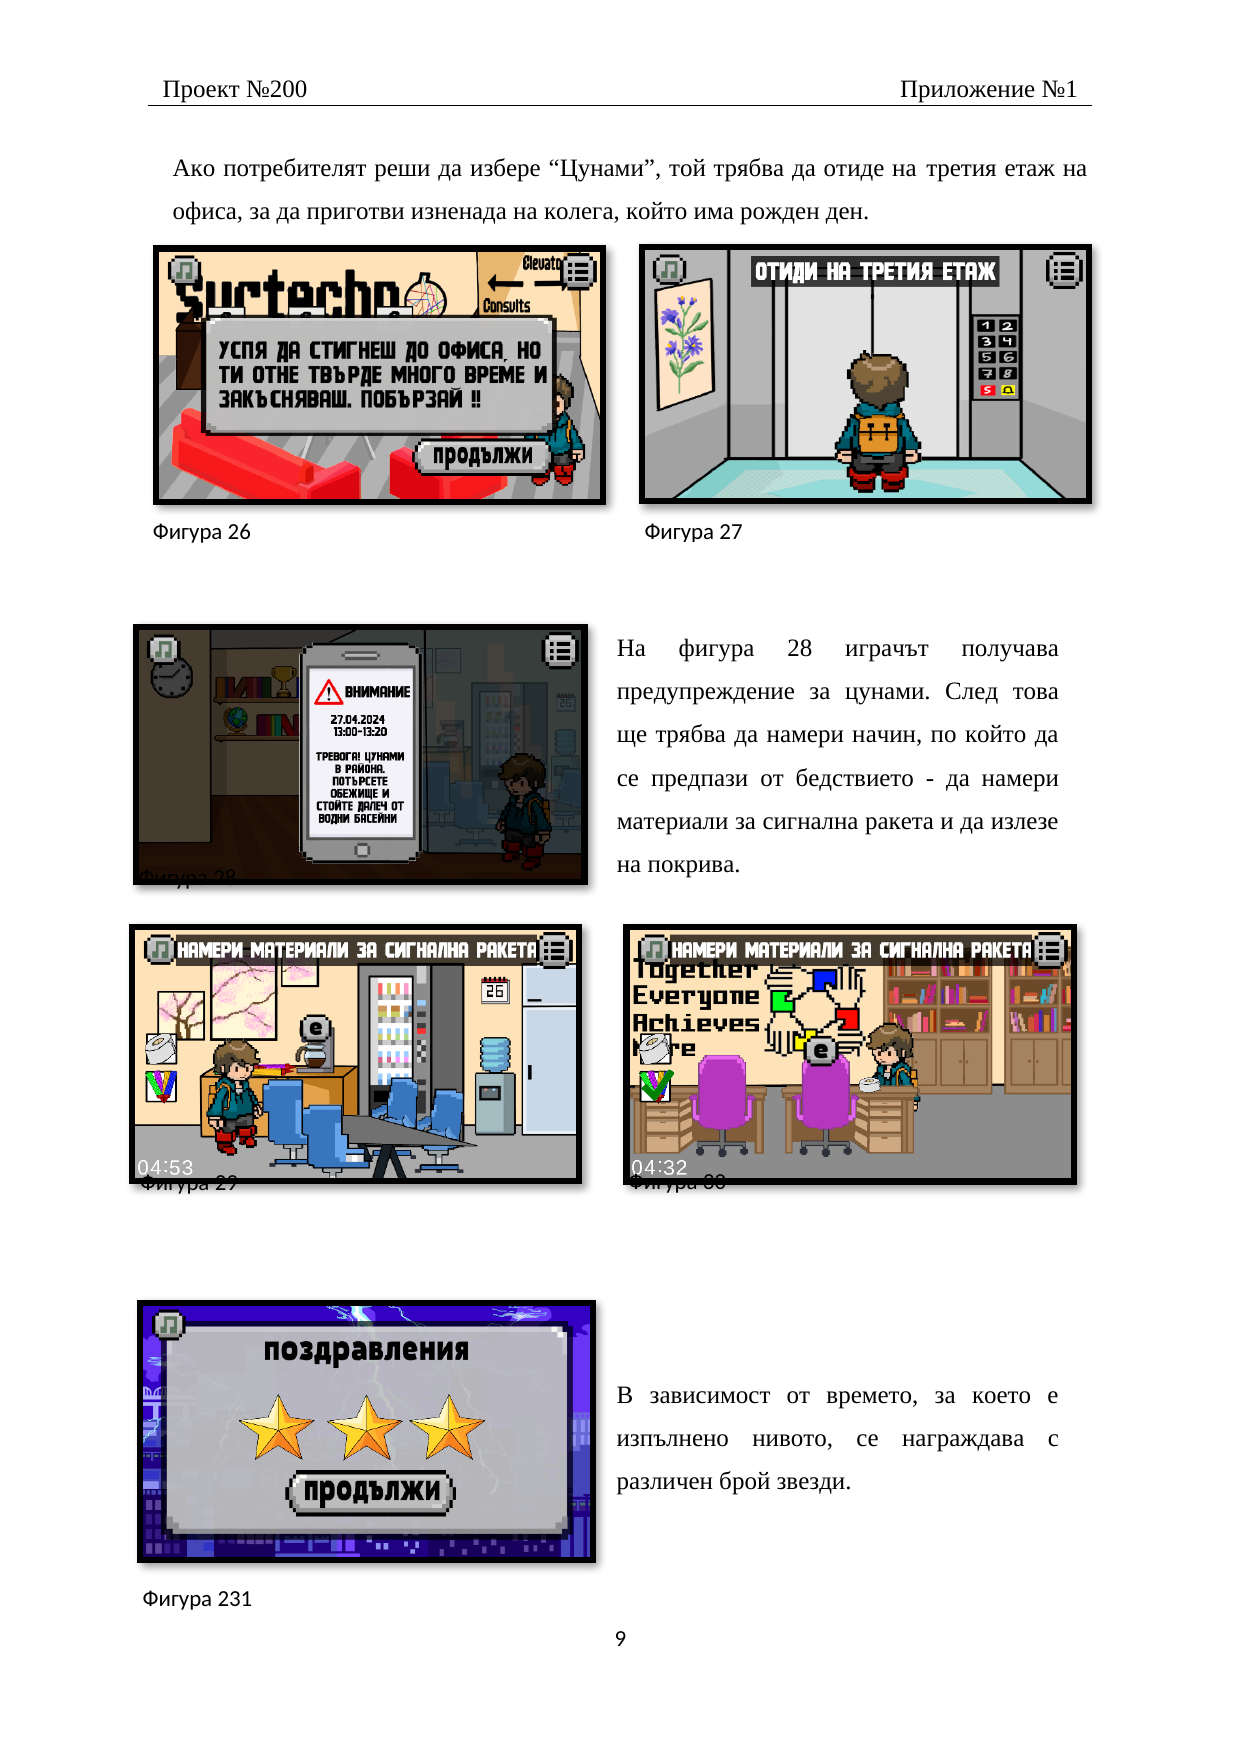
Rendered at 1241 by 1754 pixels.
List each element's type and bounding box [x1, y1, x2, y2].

picture [645, 250, 1086, 498]
picture [143, 1306, 590, 1557]
picture [159, 252, 600, 499]
picture [630, 930, 1071, 1178]
picture [139, 630, 581, 879]
picture [135, 930, 576, 1178]
